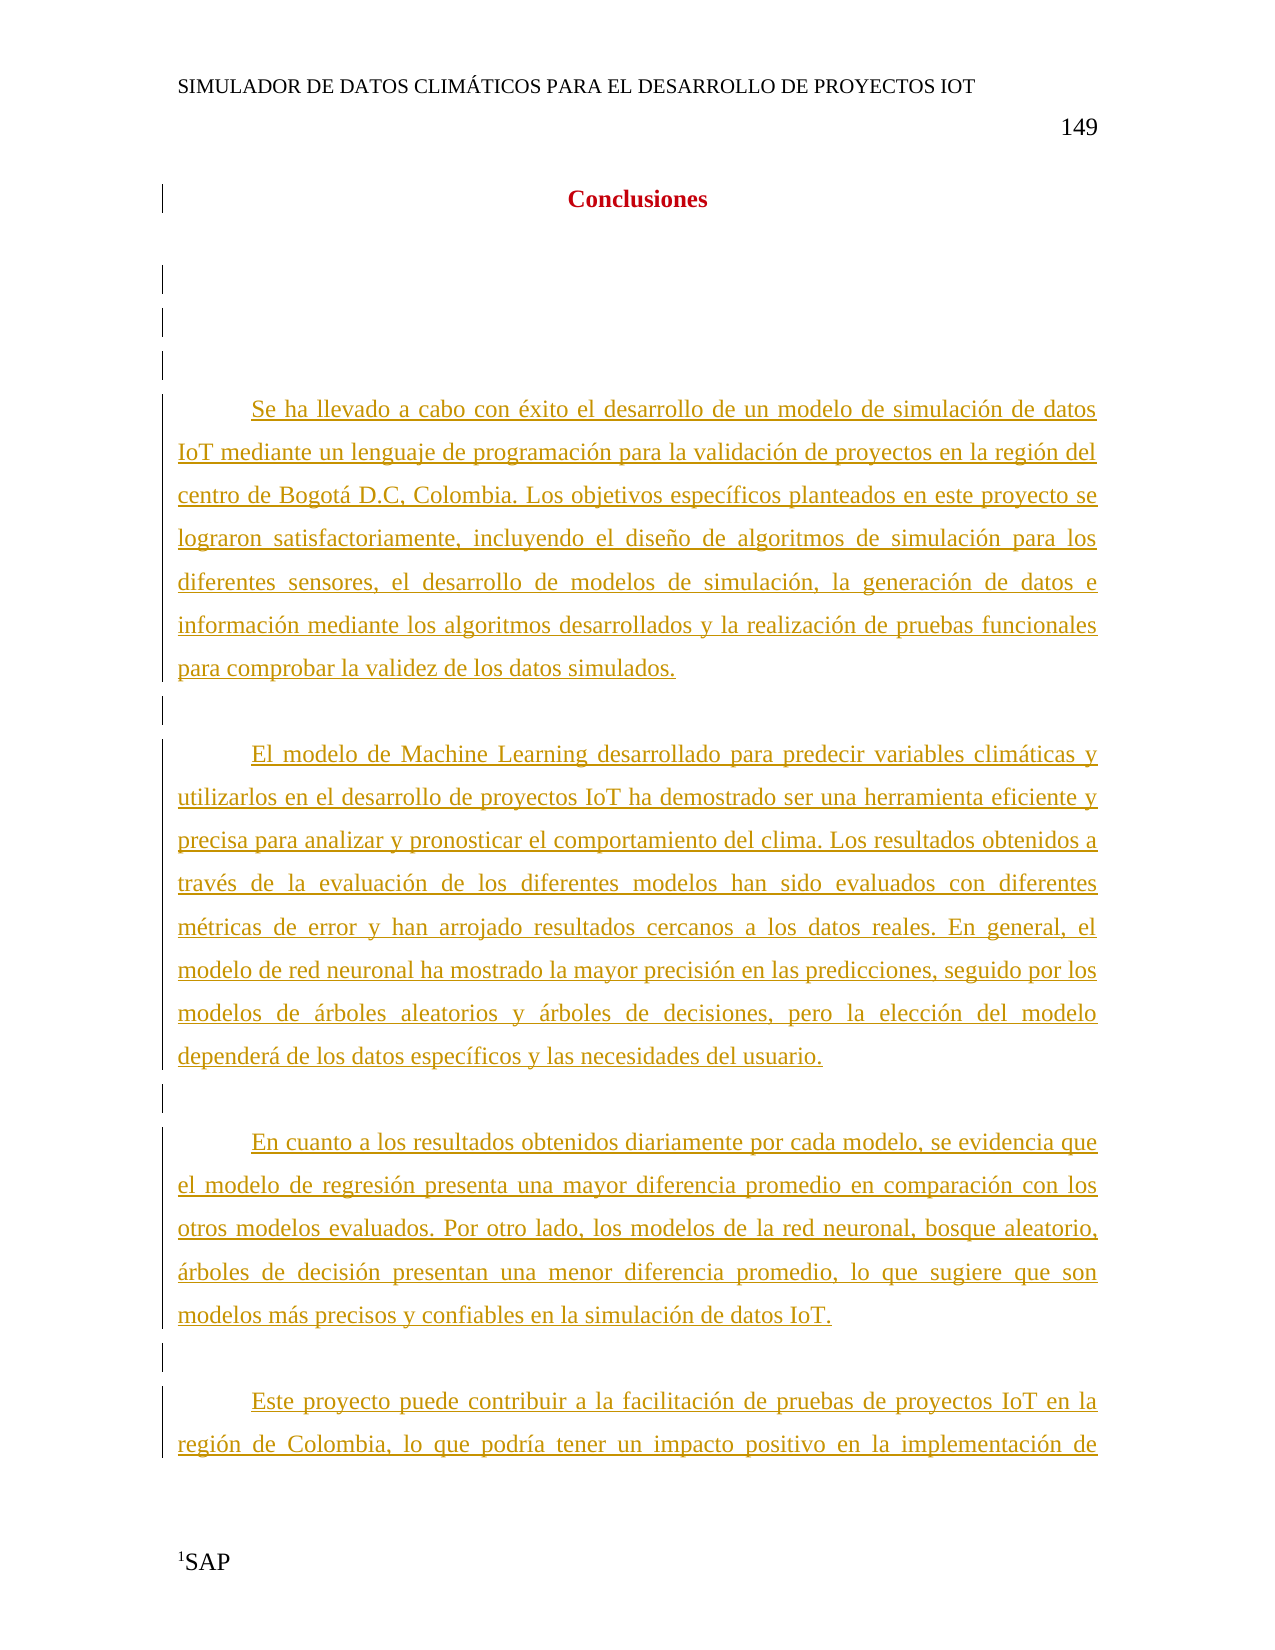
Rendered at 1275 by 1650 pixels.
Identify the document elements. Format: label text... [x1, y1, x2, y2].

subtitle Conclusiones [177, 184, 1098, 213]
